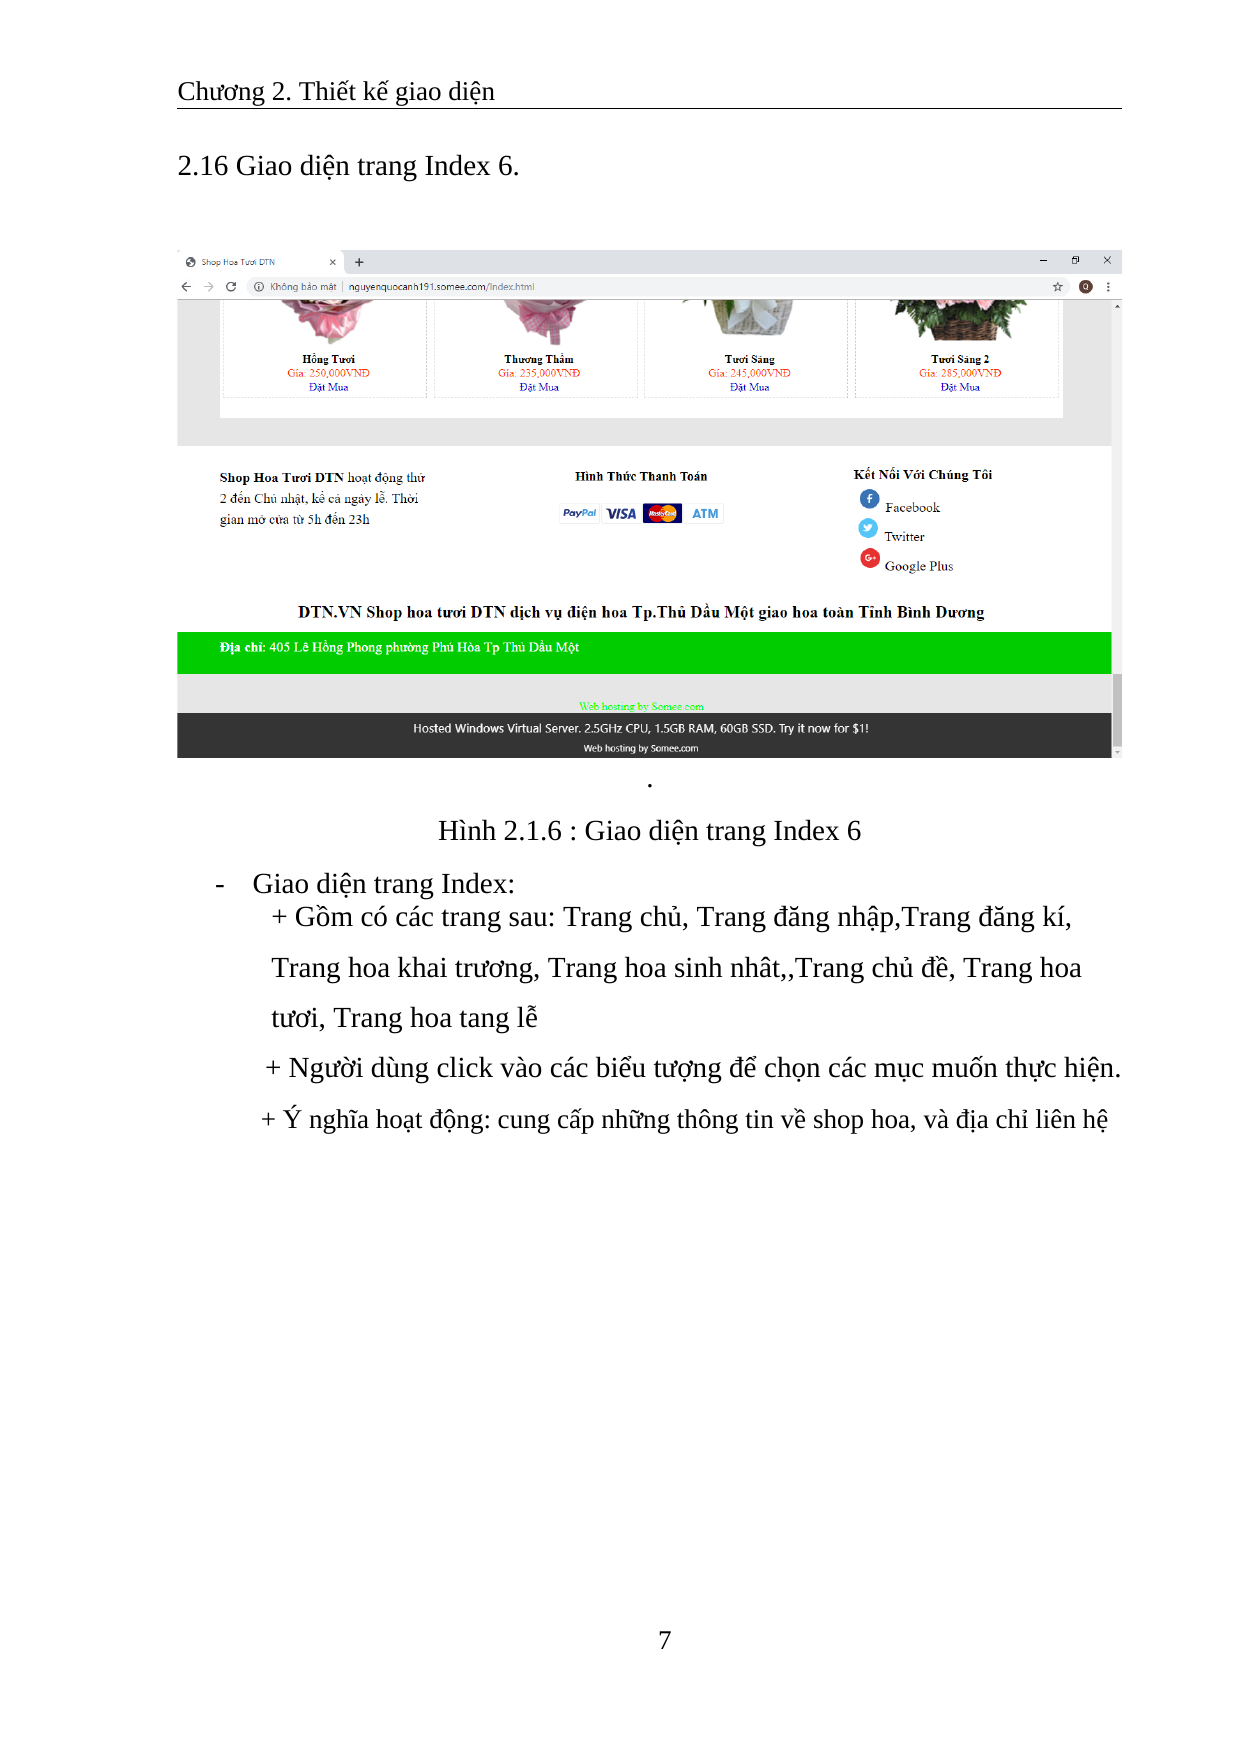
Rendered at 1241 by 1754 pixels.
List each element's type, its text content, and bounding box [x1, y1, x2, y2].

text . [177, 758, 1122, 794]
picture [177, 250, 1123, 758]
text Hình 2.1.6 : Giao diện trang Index 6 [177, 813, 1122, 847]
list + Gồm có các trang sau: Trang chủ, Trang đăng nhập,Trang đăng kí, Trang hoa khai trương, Trang hoa sinh nhât,,Trang chủ đề, Trang hoa tươi, Trang hoa tang lễ [271, 899, 1122, 1034]
text + Người dùng click vào các biểu tượng để chọn các mục muốn thực hiện. [177, 1051, 1122, 1084]
list + Ý nghĩa hoạt động: cung cấp những thông tin về shop hoa, và địa chỉ liên hệ [177, 1103, 1122, 1134]
list Giao diện trang Index: [215, 866, 1122, 899]
list 2.16 Giao diện trang Index 6. [177, 148, 1122, 181]
